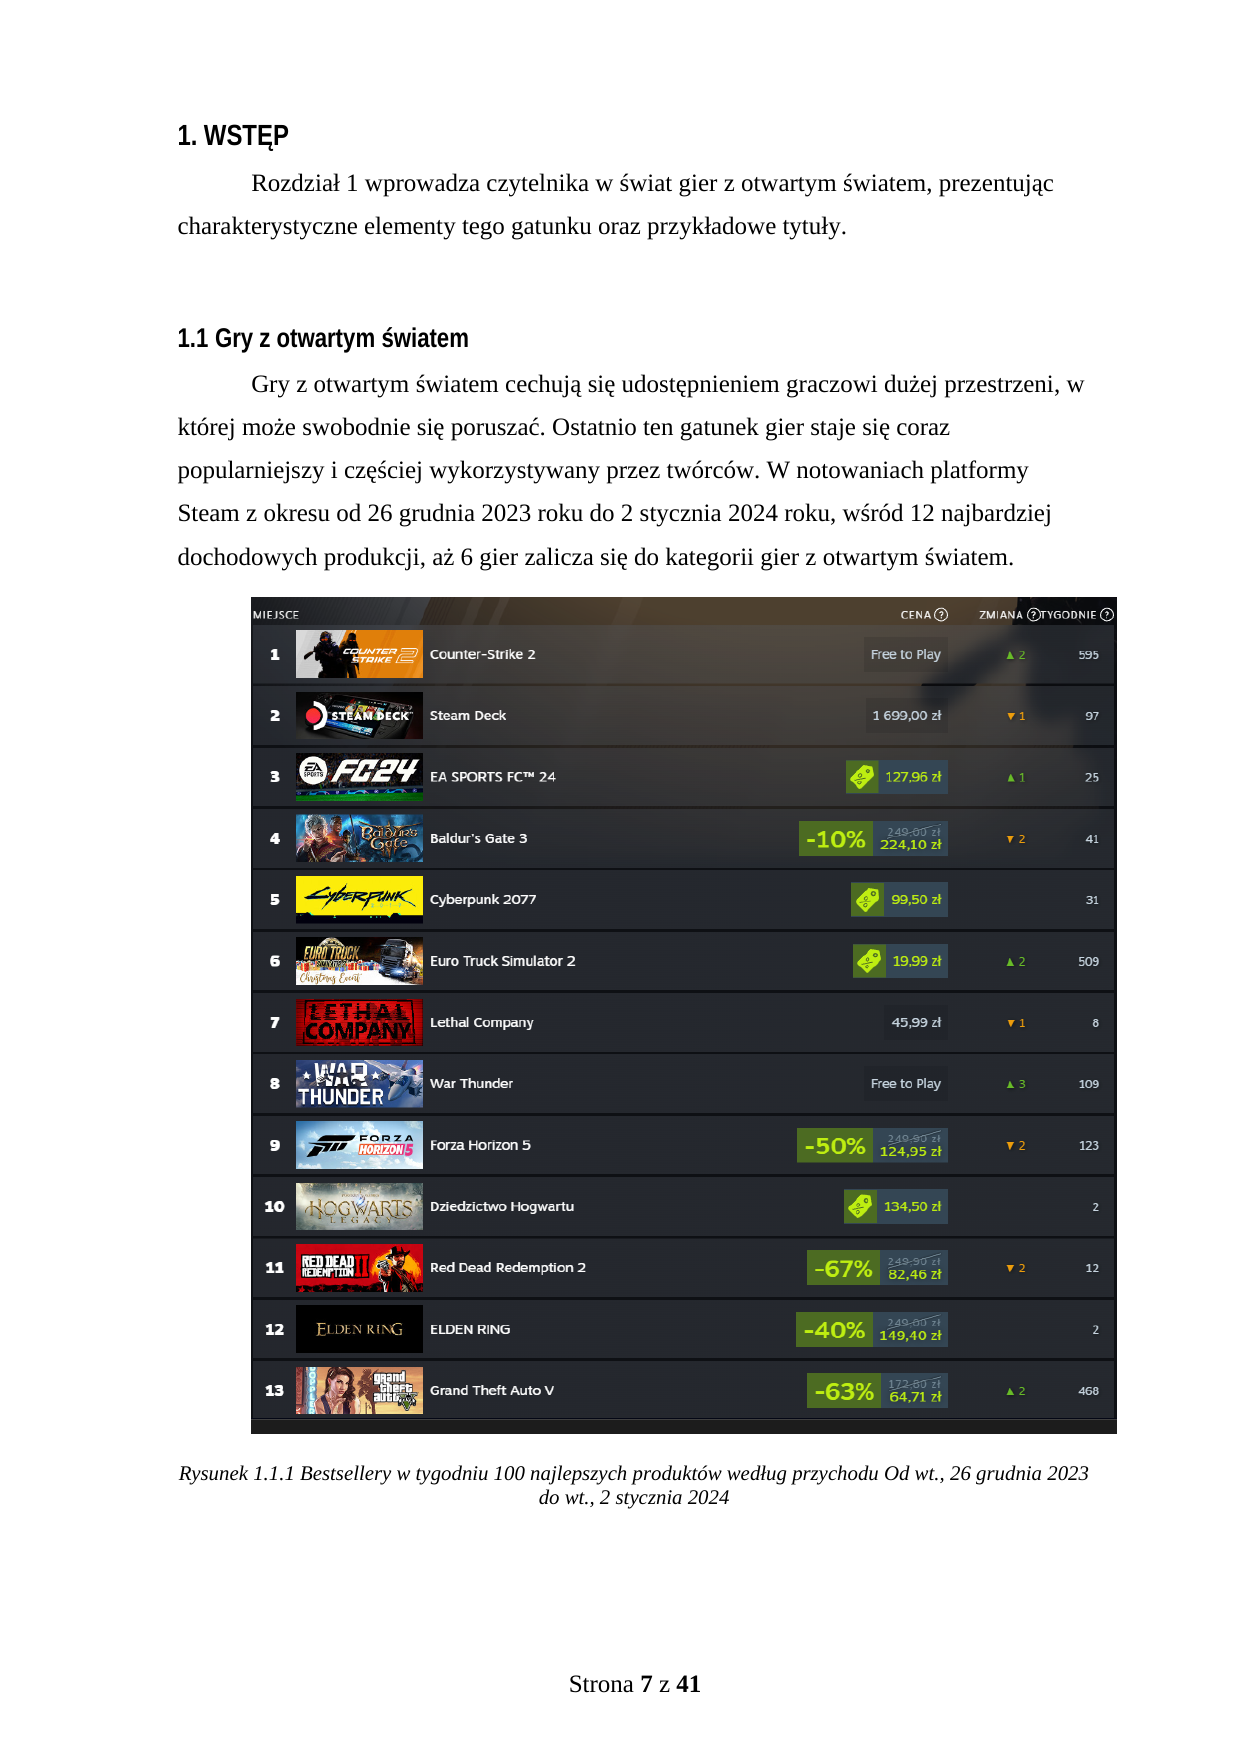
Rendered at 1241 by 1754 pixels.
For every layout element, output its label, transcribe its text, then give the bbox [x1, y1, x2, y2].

text Rysunek 1.1.1 Bestsellery w tygodniu 100 najlepszych produktów według przychodu Od wt., 26 grudnia 2023 do wt., 2 stycznia 2024 [177, 1461, 1092, 1509]
text 1. WSTĘP [177, 118, 1092, 152]
subtitle Rozdział 1 wprowadza czytelnika w świat gier z otwartym światem, prezentując charakterystyczne elementy tego gatunku oraz przykładowe tytuły. [177, 168, 1092, 240]
picture [251, 597, 1117, 1434]
subtitle Gry z otwartym światem cechują się udostępnieniem graczowi dużej przestrzeni, w której może swobodnie się poruszać. Ostatnio ten gatunek gier staje się coraz popularniejszy i częściej wykorzystywany przez twórców. W notowaniach platformy Steam z okresu od 26 grudnia 2023 roku do 2 stycznia 2024 roku, wśród 12 najbardziej dochodowych produkcji, aż 6 gier zalicza się do kategorii gier z otwartym światem. [177, 369, 1092, 570]
list Gry z otwartym światem [177, 323, 1092, 354]
